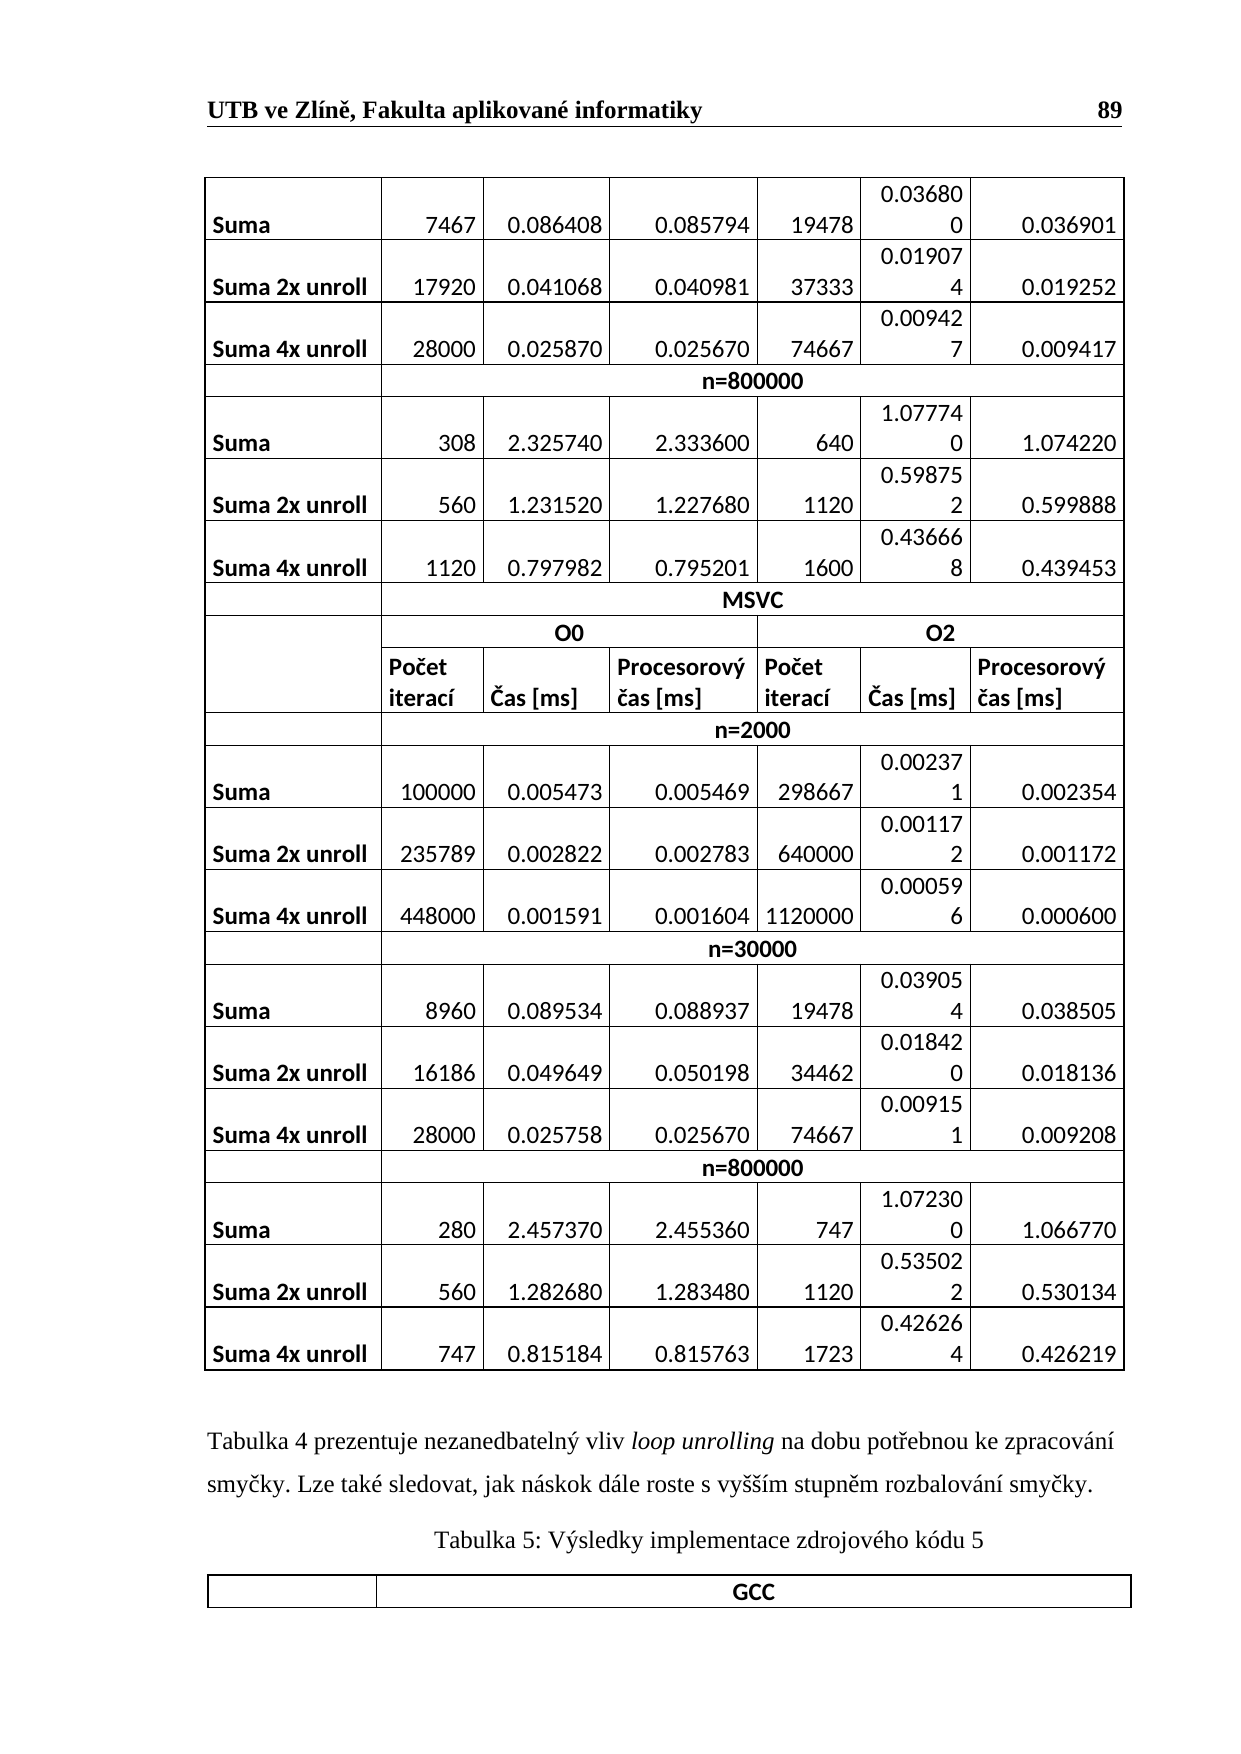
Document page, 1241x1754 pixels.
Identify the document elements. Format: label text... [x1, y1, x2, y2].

table_header [209, 1576, 376, 1607]
table_cell 0.085794 [610, 178, 757, 239]
table_cell 1723 [758, 1308, 860, 1368]
table_cell 0.426264 [861, 1308, 970, 1368]
table_cell 0.036800 [861, 178, 970, 239]
table_cell Počet iterací [758, 648, 860, 712]
table_cell 1120 [382, 521, 483, 582]
table_cell Suma [206, 965, 381, 1026]
table_cell Suma 2x unroll [206, 1027, 381, 1088]
table_cell 0.025670 [610, 1089, 757, 1150]
table_cell 1.231520 [484, 459, 609, 520]
table_cell O2 [758, 616, 1123, 647]
table_cell 2.455360 [610, 1183, 757, 1244]
table_cell Suma 2x unroll [206, 459, 381, 520]
table_cell 19478 [758, 965, 860, 1026]
table_cell 0.009151 [861, 1089, 970, 1150]
table_cell 16186 [382, 1027, 483, 1088]
table_cell 0.049649 [484, 1027, 609, 1088]
table_cell 1.066770 [971, 1183, 1123, 1244]
table_cell 0.039054 [861, 965, 970, 1026]
table_cell Suma [206, 1183, 381, 1244]
table_cell Suma 4x unroll [206, 303, 381, 363]
table_cell 0.009208 [971, 1089, 1123, 1150]
table_cell 2.325740 [484, 397, 609, 458]
table_cell Suma 2x unroll [206, 808, 381, 869]
table_cell 0.041068 [484, 240, 609, 301]
table_cell [206, 647, 381, 712]
table_cell 0.019074 [861, 240, 970, 301]
table_cell [206, 713, 381, 745]
table_cell 0.001172 [861, 808, 970, 869]
table_cell Suma 4x unroll [206, 521, 381, 582]
table_cell 37333 [758, 240, 860, 301]
table_cell 298667 [758, 746, 860, 807]
table_cell 747 [758, 1183, 860, 1244]
table_cell 8960 [382, 965, 483, 1026]
table_cell 1120000 [758, 870, 860, 931]
table_cell 0.009427 [861, 303, 970, 363]
table_cell [206, 932, 381, 963]
table_cell 0.815184 [484, 1308, 609, 1368]
table_cell 1120 [758, 1245, 860, 1306]
table_cell 7467 [382, 178, 483, 239]
table_cell n=800000 [382, 365, 1123, 396]
table_cell 0.025870 [484, 303, 609, 363]
table_cell 1.227680 [610, 459, 757, 520]
table_cell Čas [ms] [861, 648, 970, 712]
table_cell 560 [382, 1245, 483, 1306]
table_cell 0.018136 [971, 1027, 1123, 1088]
table_cell Suma 4x unroll [206, 1308, 381, 1368]
table_cell MSVC [382, 583, 1123, 615]
table_cell n=30000 [382, 932, 1123, 963]
table_cell 640 [758, 397, 860, 458]
table_cell 0.795201 [610, 521, 757, 582]
table_cell 0.599888 [971, 459, 1123, 520]
table_cell 0.002371 [861, 746, 970, 807]
table_cell [206, 365, 381, 396]
table_cell 0.535022 [861, 1245, 970, 1306]
table_cell [206, 1151, 381, 1182]
table_cell n=2000 [382, 713, 1123, 745]
table_cell 747 [382, 1308, 483, 1368]
table_cell Suma [206, 178, 381, 239]
table_cell Procesorový čas [ms] [610, 648, 757, 712]
table_cell 74667 [758, 1089, 860, 1150]
table_cell 1.283480 [610, 1245, 757, 1306]
table_cell 0.050198 [610, 1027, 757, 1088]
table_cell 1120 [758, 459, 860, 520]
table_cell 0.000600 [971, 870, 1123, 931]
table_cell 0.019252 [971, 240, 1123, 301]
table_cell 1600 [758, 521, 860, 582]
table_cell 2.333600 [610, 397, 757, 458]
table_cell O0 [382, 616, 757, 647]
table_cell [206, 583, 381, 615]
table_cell Suma 2x unroll [206, 240, 381, 301]
table_cell 0.815763 [610, 1308, 757, 1368]
table_cell Suma 4x unroll [206, 1089, 381, 1150]
table_cell 28000 [382, 303, 483, 363]
table_cell 100000 [382, 746, 483, 807]
table_cell 560 [382, 459, 483, 520]
table_cell 0.038505 [971, 965, 1123, 1026]
text Tabulka 4 prezentuje nezanedbatelný vliv loop unrolling na dobu potřebnou ke zpracování smyčky. Lze také sledovat, jak náskok dále roste s vyšším stupněm rozbalování smyčky. [207, 1426, 1122, 1498]
table_cell 0.530134 [971, 1245, 1123, 1306]
table_cell 640000 [758, 808, 860, 869]
table_cell 0.001172 [971, 808, 1123, 869]
table_cell 0.089534 [484, 965, 609, 1026]
table_cell 448000 [382, 870, 483, 931]
table_cell 0.088937 [610, 965, 757, 1026]
table_cell 1.074220 [971, 397, 1123, 458]
table_cell 0.002354 [971, 746, 1123, 807]
table_cell 0.001591 [484, 870, 609, 931]
table_cell 0.018420 [861, 1027, 970, 1088]
table_cell 74667 [758, 303, 860, 363]
table_cell 0.005473 [484, 746, 609, 807]
table_cell 0.005469 [610, 746, 757, 807]
table_cell 0.086408 [484, 178, 609, 239]
table_cell Počet iterací [382, 648, 483, 712]
table_cell 0.002822 [484, 808, 609, 869]
table_cell 308 [382, 397, 483, 458]
table_cell 1.072300 [861, 1183, 970, 1244]
table_cell 0.001604 [610, 870, 757, 931]
table_cell 0.009417 [971, 303, 1123, 363]
table_cell 1.077740 [861, 397, 970, 458]
table_cell 235789 [382, 808, 483, 869]
table_cell 0.036901 [971, 178, 1123, 239]
table_cell n=800000 [382, 1151, 1123, 1182]
table_cell Suma [206, 397, 381, 458]
table_cell 19478 [758, 178, 860, 239]
table_cell 280 [382, 1183, 483, 1244]
table_cell 0.025670 [610, 303, 757, 363]
table_cell Suma 2x unroll [206, 1245, 381, 1306]
table_cell 0.025758 [484, 1089, 609, 1150]
table_cell 34462 [758, 1027, 860, 1088]
table_header GCC [377, 1576, 1130, 1607]
table_cell 0.002783 [610, 808, 757, 869]
table_cell 0.436668 [861, 521, 970, 582]
table_cell 17920 [382, 240, 483, 301]
table_cell 2.457370 [484, 1183, 609, 1244]
table_cell 0.000596 [861, 870, 970, 931]
table_cell Suma [206, 746, 381, 807]
table_cell Čas [ms] [484, 648, 609, 712]
table_cell 0.426219 [971, 1308, 1123, 1368]
table_cell Suma 4x unroll [206, 870, 381, 931]
table_cell 1.282680 [484, 1245, 609, 1306]
table_cell 0.797982 [484, 521, 609, 582]
table_cell 0.040981 [610, 240, 757, 301]
table_cell [206, 616, 381, 647]
table_cell 28000 [382, 1089, 483, 1150]
table_cell 0.439453 [971, 521, 1123, 582]
table_cell 0.598752 [861, 459, 970, 520]
table_cell Procesorový čas [ms] [971, 648, 1123, 712]
